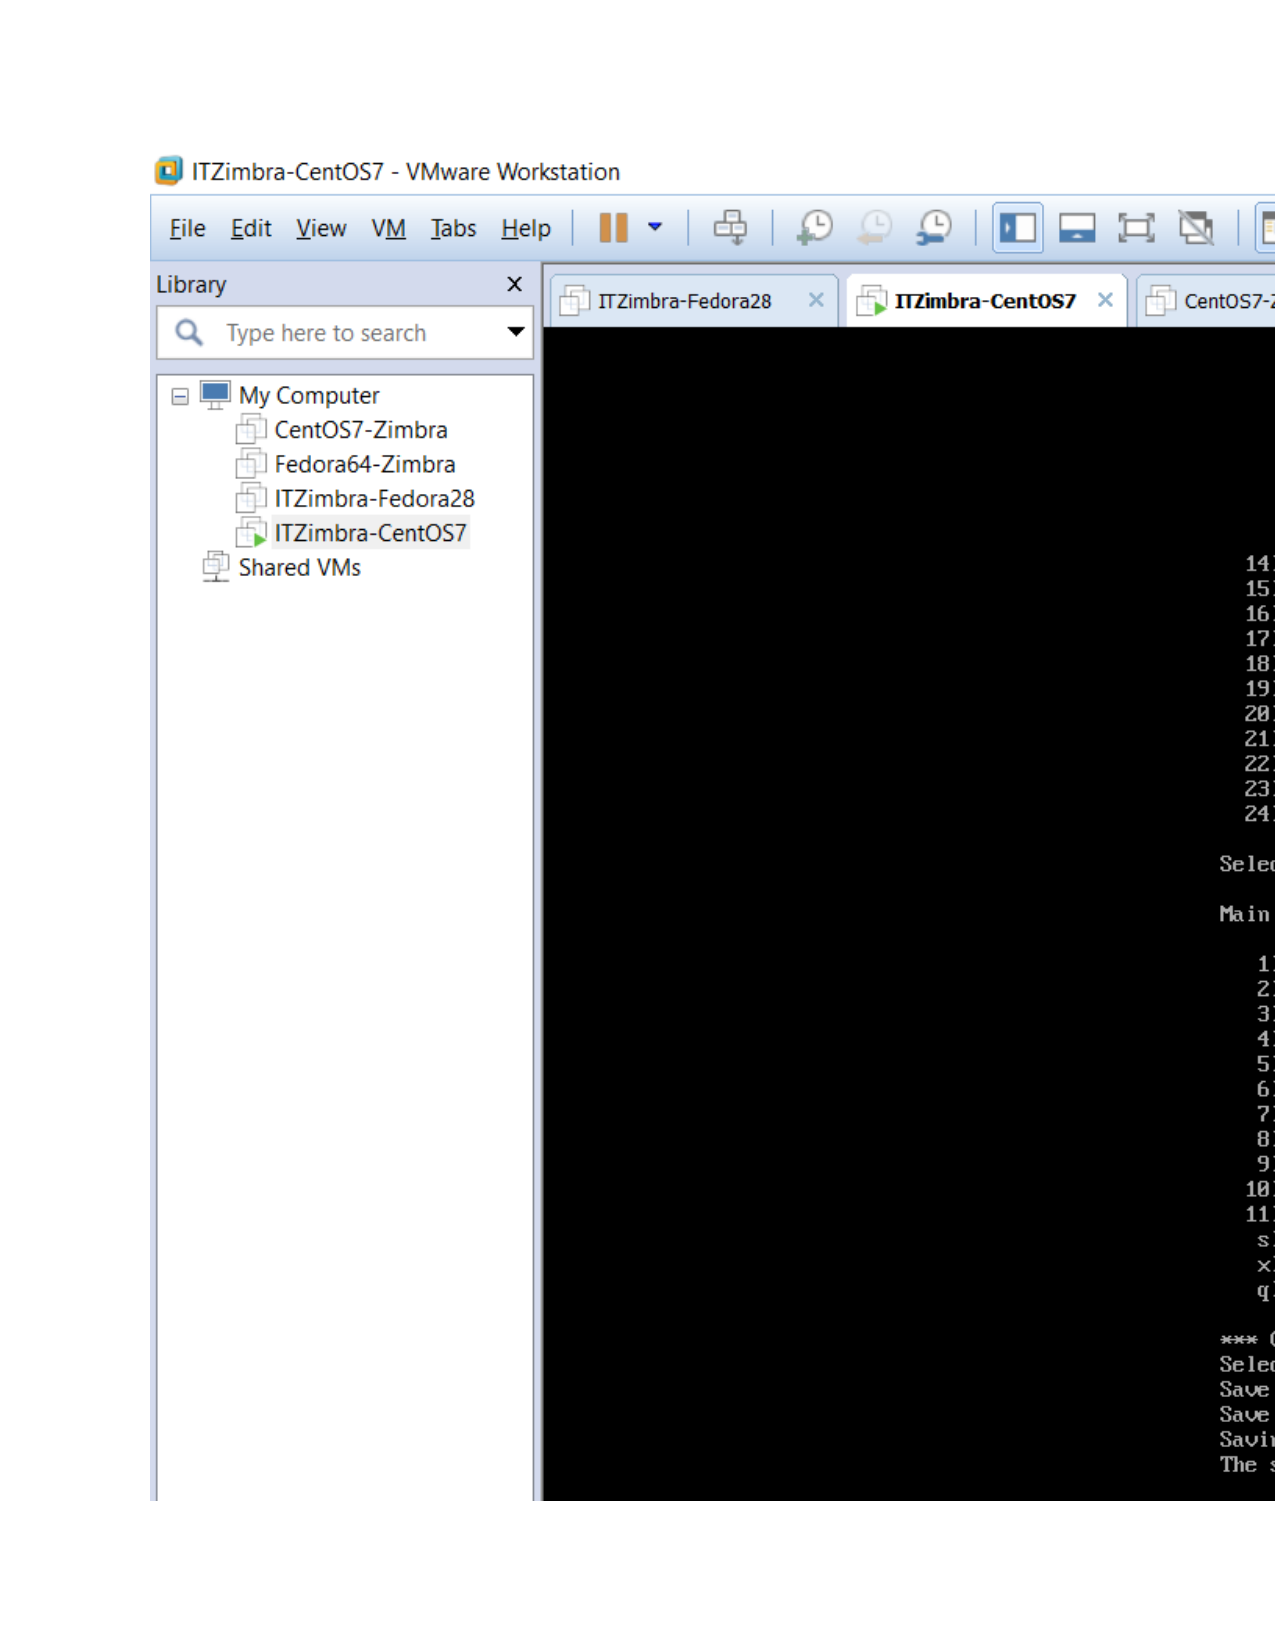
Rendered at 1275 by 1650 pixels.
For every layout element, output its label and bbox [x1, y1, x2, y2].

picture [150, 150, 1275, 1501]
